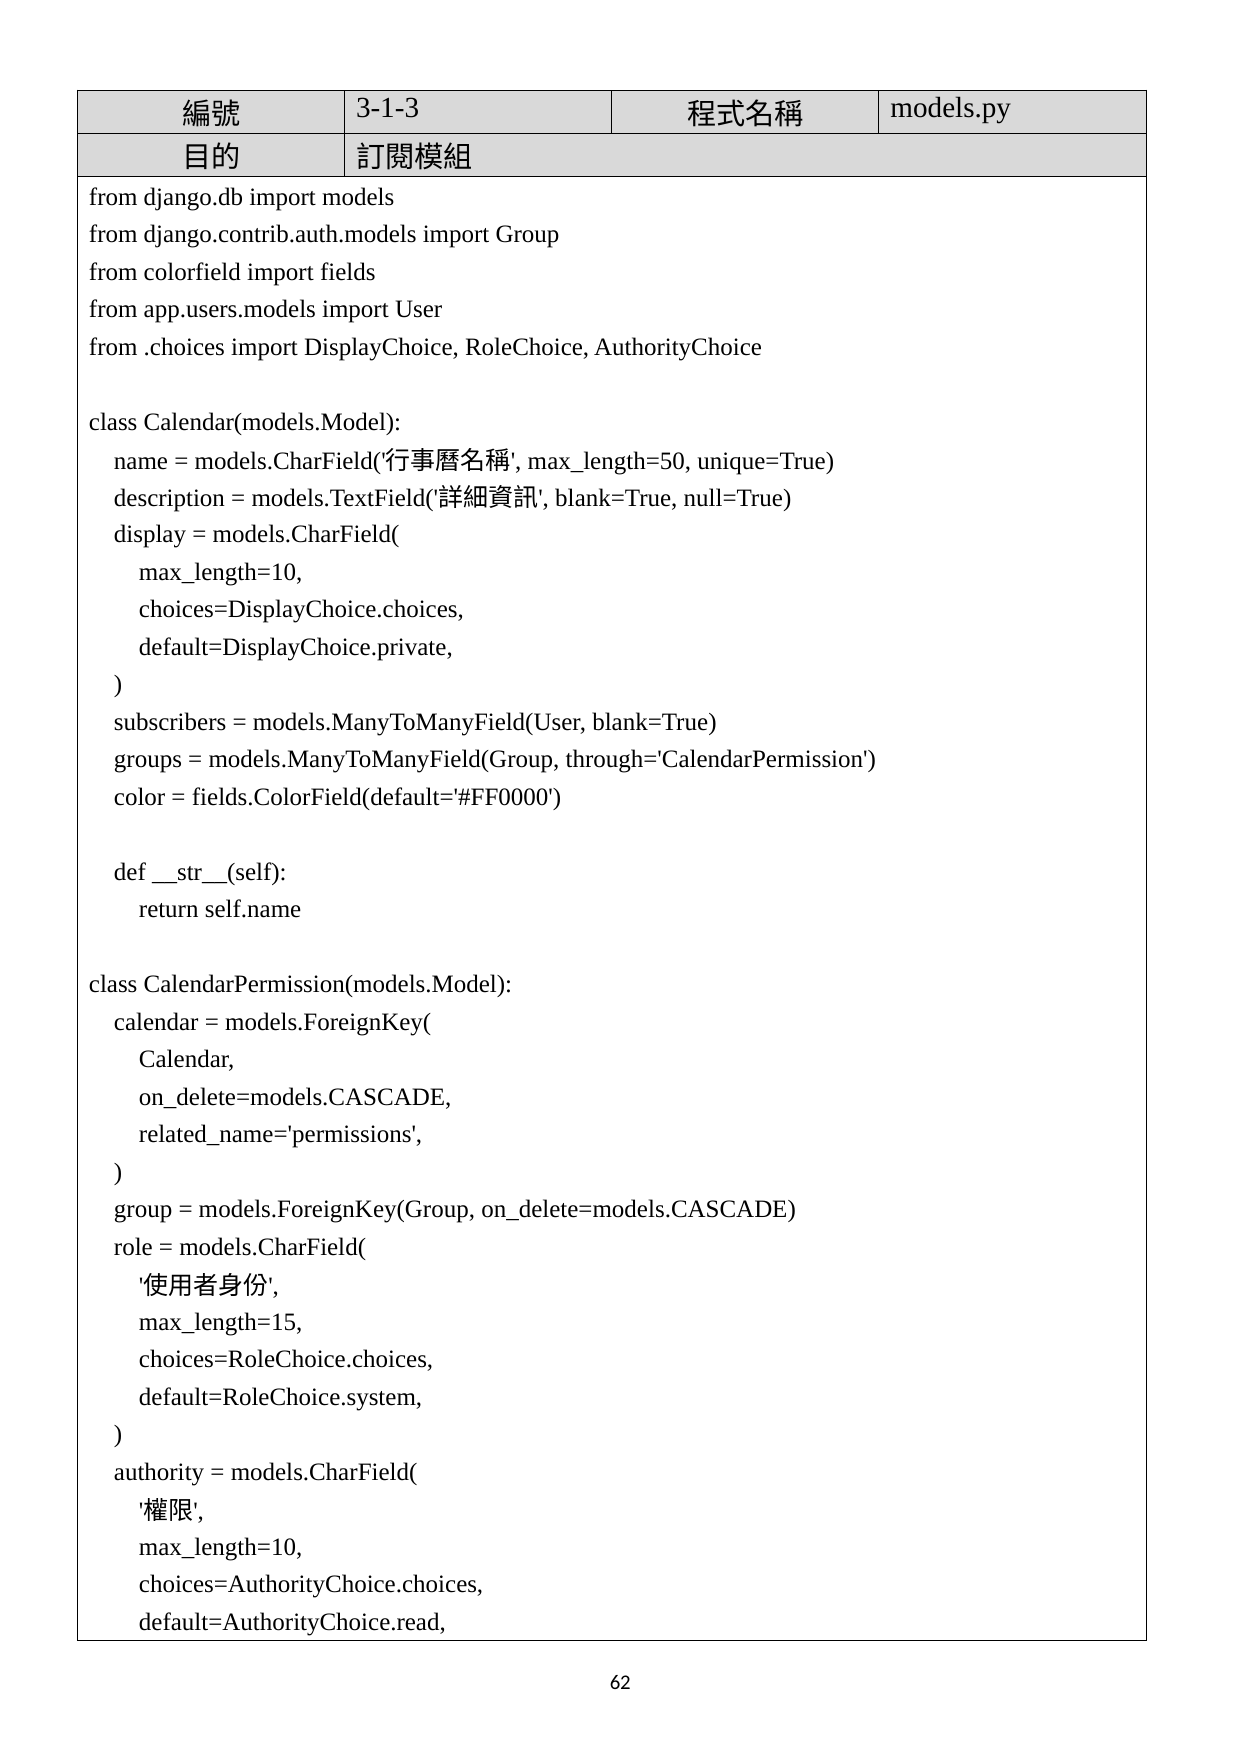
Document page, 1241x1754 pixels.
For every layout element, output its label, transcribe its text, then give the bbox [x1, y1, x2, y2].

table_header 程式名稱 [612, 91, 878, 133]
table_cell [78, 177, 1146, 1640]
table_header 編號 [78, 91, 344, 133]
table_header models.py [879, 91, 1146, 133]
table_cell 目的 [78, 134, 344, 176]
table_cell 訂閱模組 [345, 134, 1146, 176]
table_header 3-1-3 [345, 91, 611, 133]
